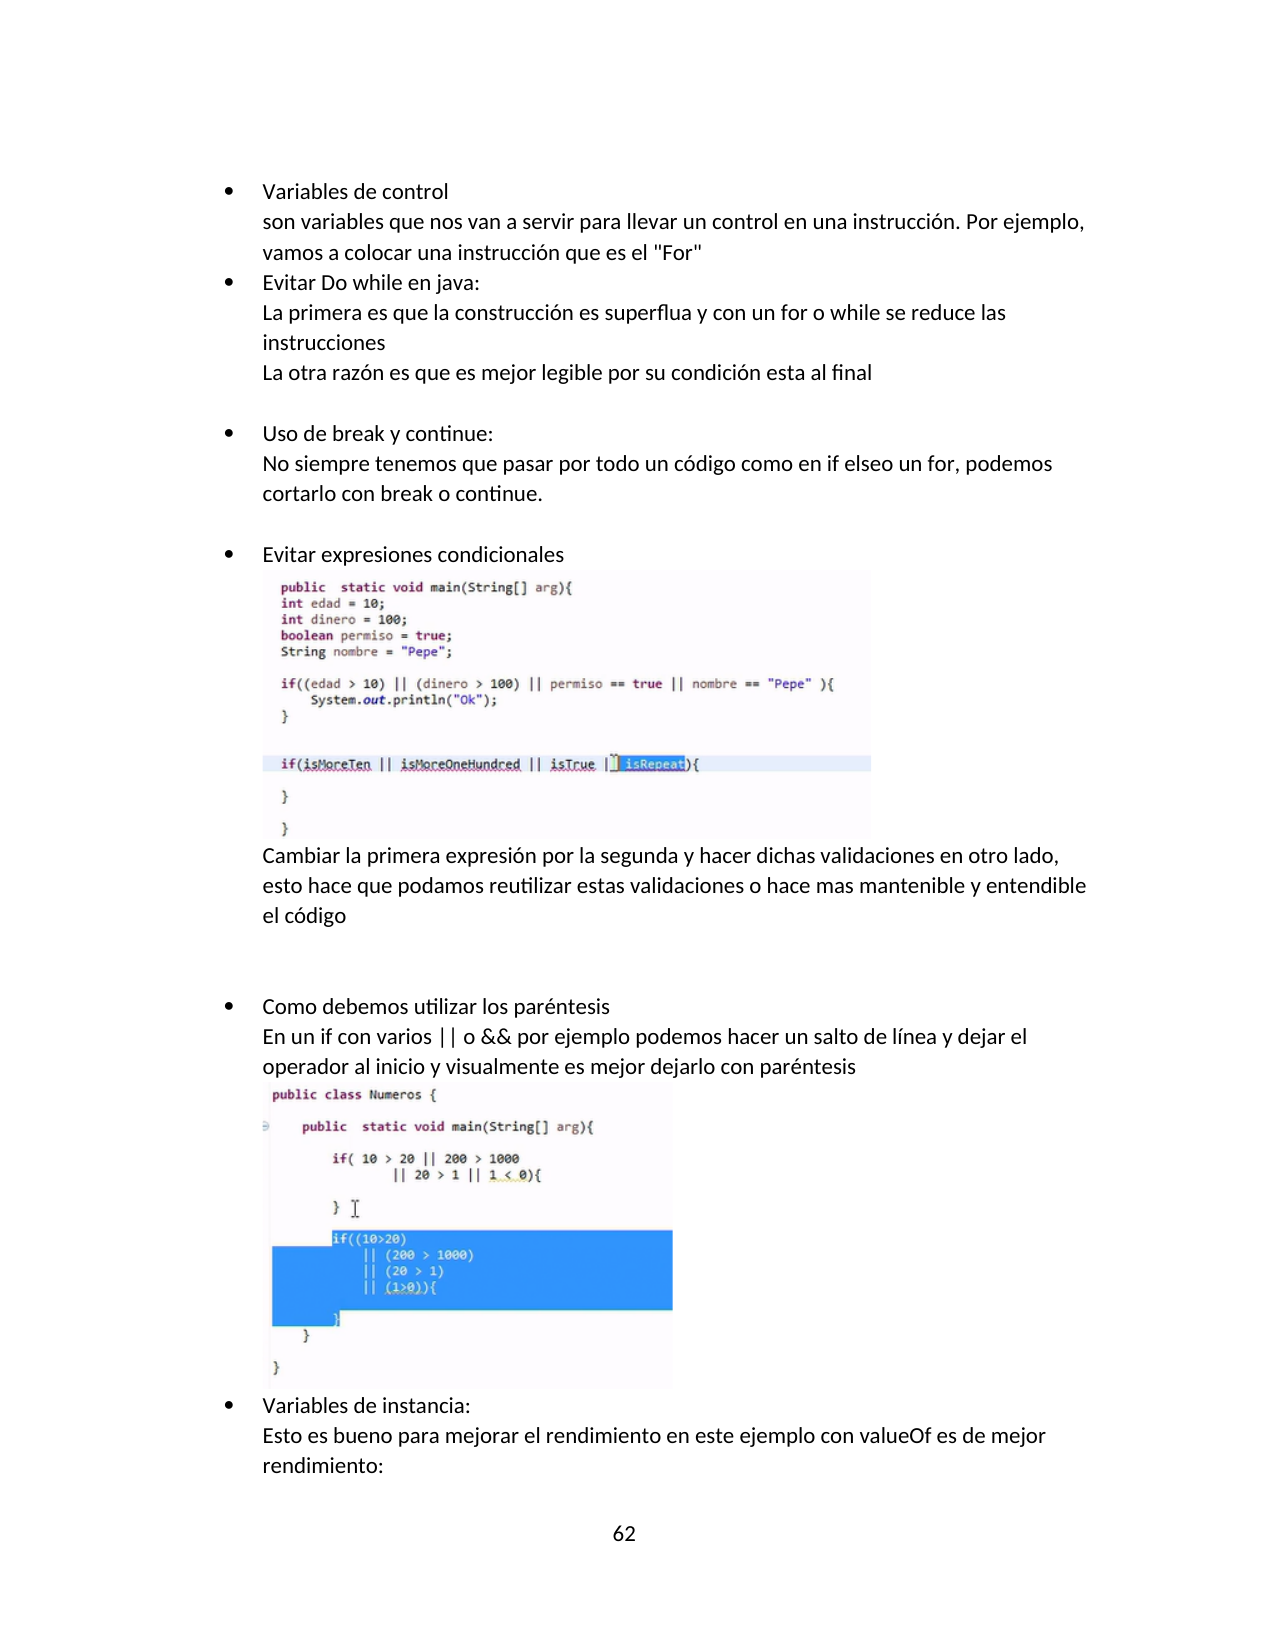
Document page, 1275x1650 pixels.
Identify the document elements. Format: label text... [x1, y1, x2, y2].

list Variables de control [225, 177, 1098, 205]
list En un if con varios || o && por ejemplo podemos hacer un salto de línea y dejar el operador al inicio y visualmente es mejor dejarlo con paréntesis [262, 1022, 1098, 1080]
picture [262, 1082, 673, 1389]
list Evitar Do while en java: [225, 268, 1098, 296]
list Esto es bueno para mejorar el rendimiento en este ejemplo con valueOf es de mejor rendimiento: [262, 1421, 1098, 1479]
list Cambiar la primera expresión por la segunda y hacer dichas validaciones en otro lado, esto hace que podamos reutilizar estas validaciones o hace mas mantenible y entendible el código [262, 841, 1098, 929]
list No siempre tenemos que pasar por todo un código como en if elseo un for, podemos cortarlo con break o continue. [262, 449, 1098, 507]
list son variables que nos van a servir para llevar un control en una instrucción. Por ejemplo, vamos a colocar una instrucción que es el "For" [262, 207, 1098, 266]
list Como debemos utilizar los paréntesis [225, 992, 1098, 1020]
list Uso de break y continue: [225, 419, 1098, 447]
picture [262, 570, 872, 839]
list Variables de instancia: [225, 1391, 1098, 1419]
list La primera es que la construcción es superflua y con un for o while se reduce las instrucciones [262, 298, 1098, 356]
list Evitar expresiones condicionales [225, 540, 1098, 568]
list La otra razón es que es mejor legible por su condición esta al final [262, 358, 1098, 386]
